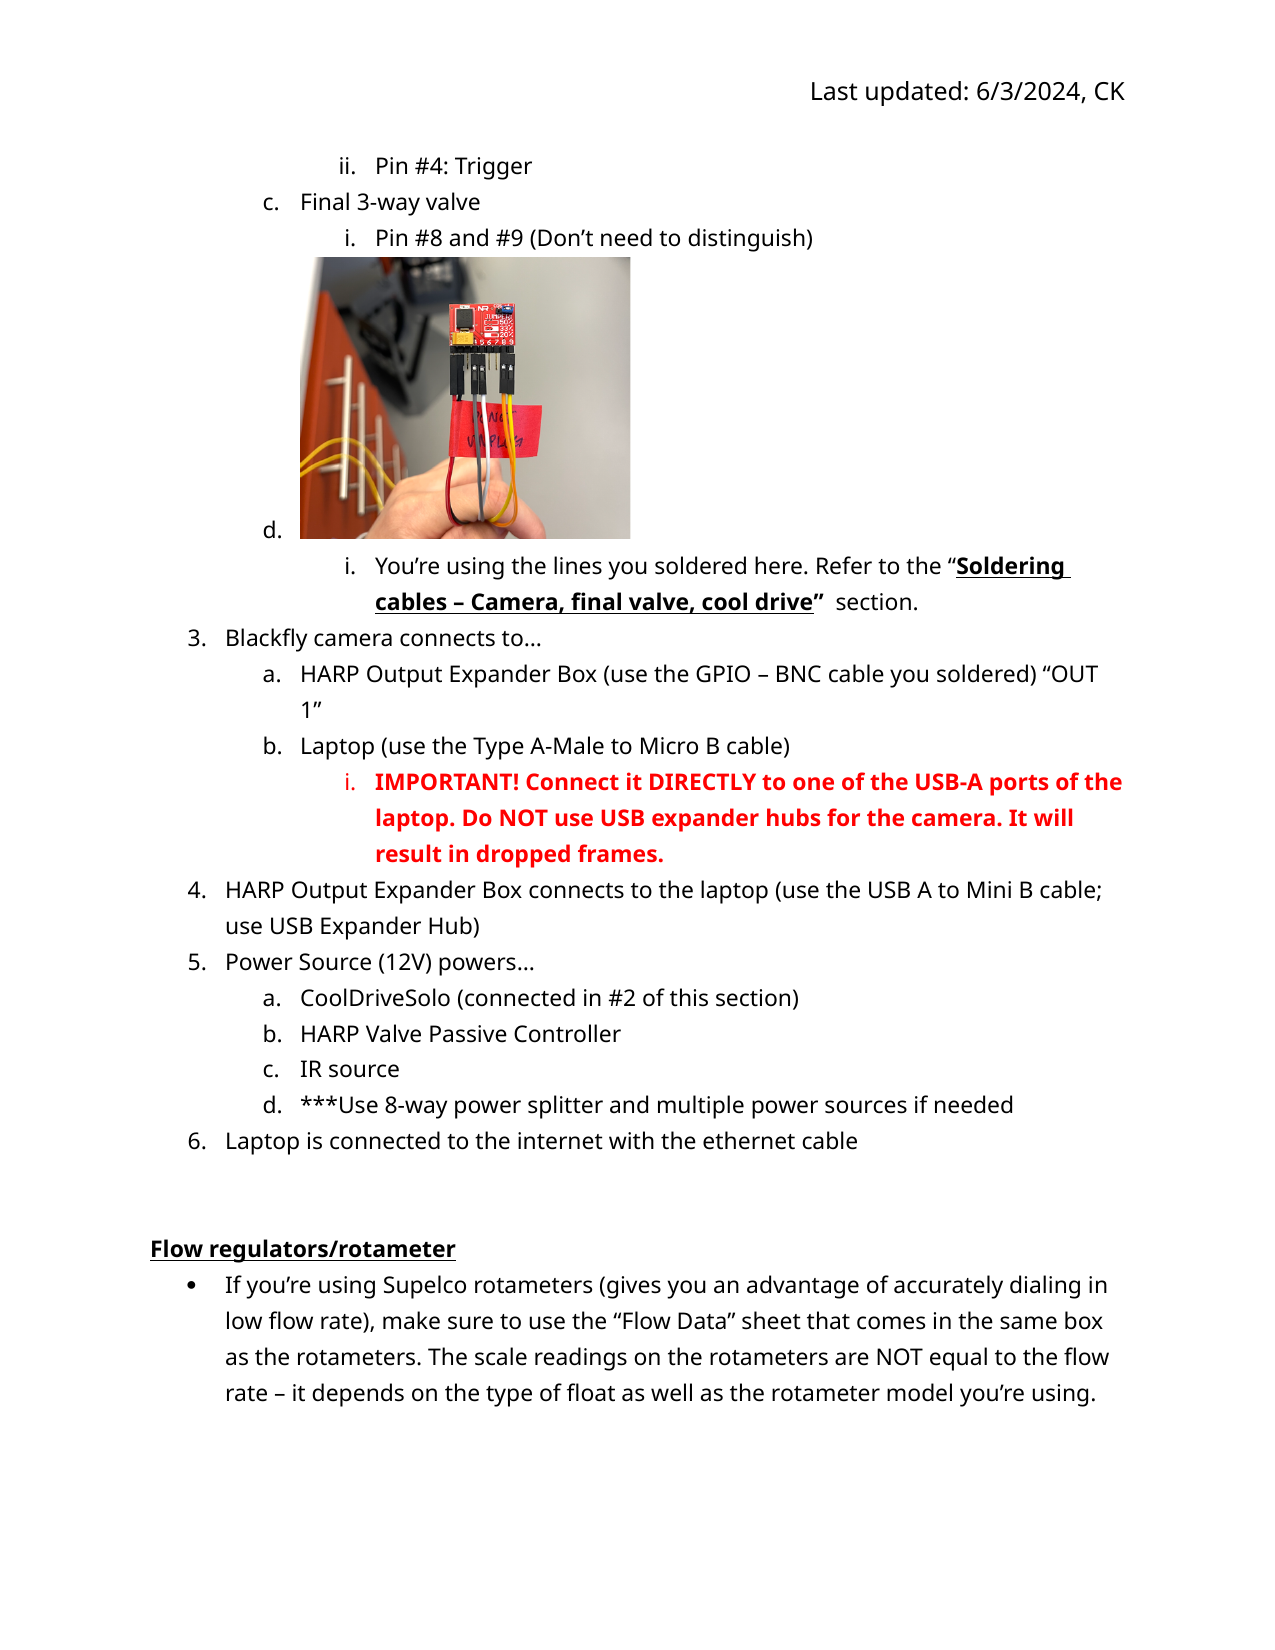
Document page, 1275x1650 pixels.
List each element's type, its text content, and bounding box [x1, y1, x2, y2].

list If you’re using Supelco rotameters (gives you an advantage of accurately dialing in low flow rate), make sure to use the “Flow Data” sheet that comes in the same box as the rotameters. The scale readings on the rotameters are NOT equal to the flow rate – it depends on the type of float as well as the rotameter model you’re using. [187, 1269, 1125, 1408]
list Final 3-way valve [262, 186, 1125, 217]
text Flow regulators/rotameter [150, 1233, 1125, 1264]
list Pin #8 and #9 (Don’t need to distinguish) [356, 222, 1125, 253]
picture [300, 257, 631, 539]
list IR source [262, 1053, 1125, 1085]
list Laptop (use the Type A-Male to Micro B cable) [262, 730, 1125, 761]
list Laptop is connected to the internet with the ethernet cable [187, 1125, 1125, 1157]
list Blackfly camera connects to… [187, 622, 1125, 653]
list HARP Valve Passive Controller [262, 1017, 1125, 1049]
list HARP Output Expander Box (use the GPIO – BNC cable you soldered) “OUT 1” [262, 658, 1125, 725]
list Pin #4: Trigger [356, 150, 1125, 181]
list ***Use 8-way power splitter and multiple power sources if needed [262, 1089, 1125, 1121]
list IMPORTANT! Connect it DIRECTLY to one of the USB-A ports of the laptop. Do NOT use USB expander hubs for the camera. It will result in dropped frames. [356, 766, 1125, 869]
list You’re using the lines you soldered here. Refer to the “Soldering cables – Camera, final valve, cool drive” section. [356, 550, 1125, 617]
list HARP Output Expander Box connects to the laptop (use the USB A to Mini B cable; use USB Expander Hub) [187, 874, 1125, 941]
list CoolDriveSolo (connected in #2 of this section) [262, 982, 1125, 1013]
list Power Source (12V) powers… [187, 946, 1125, 977]
